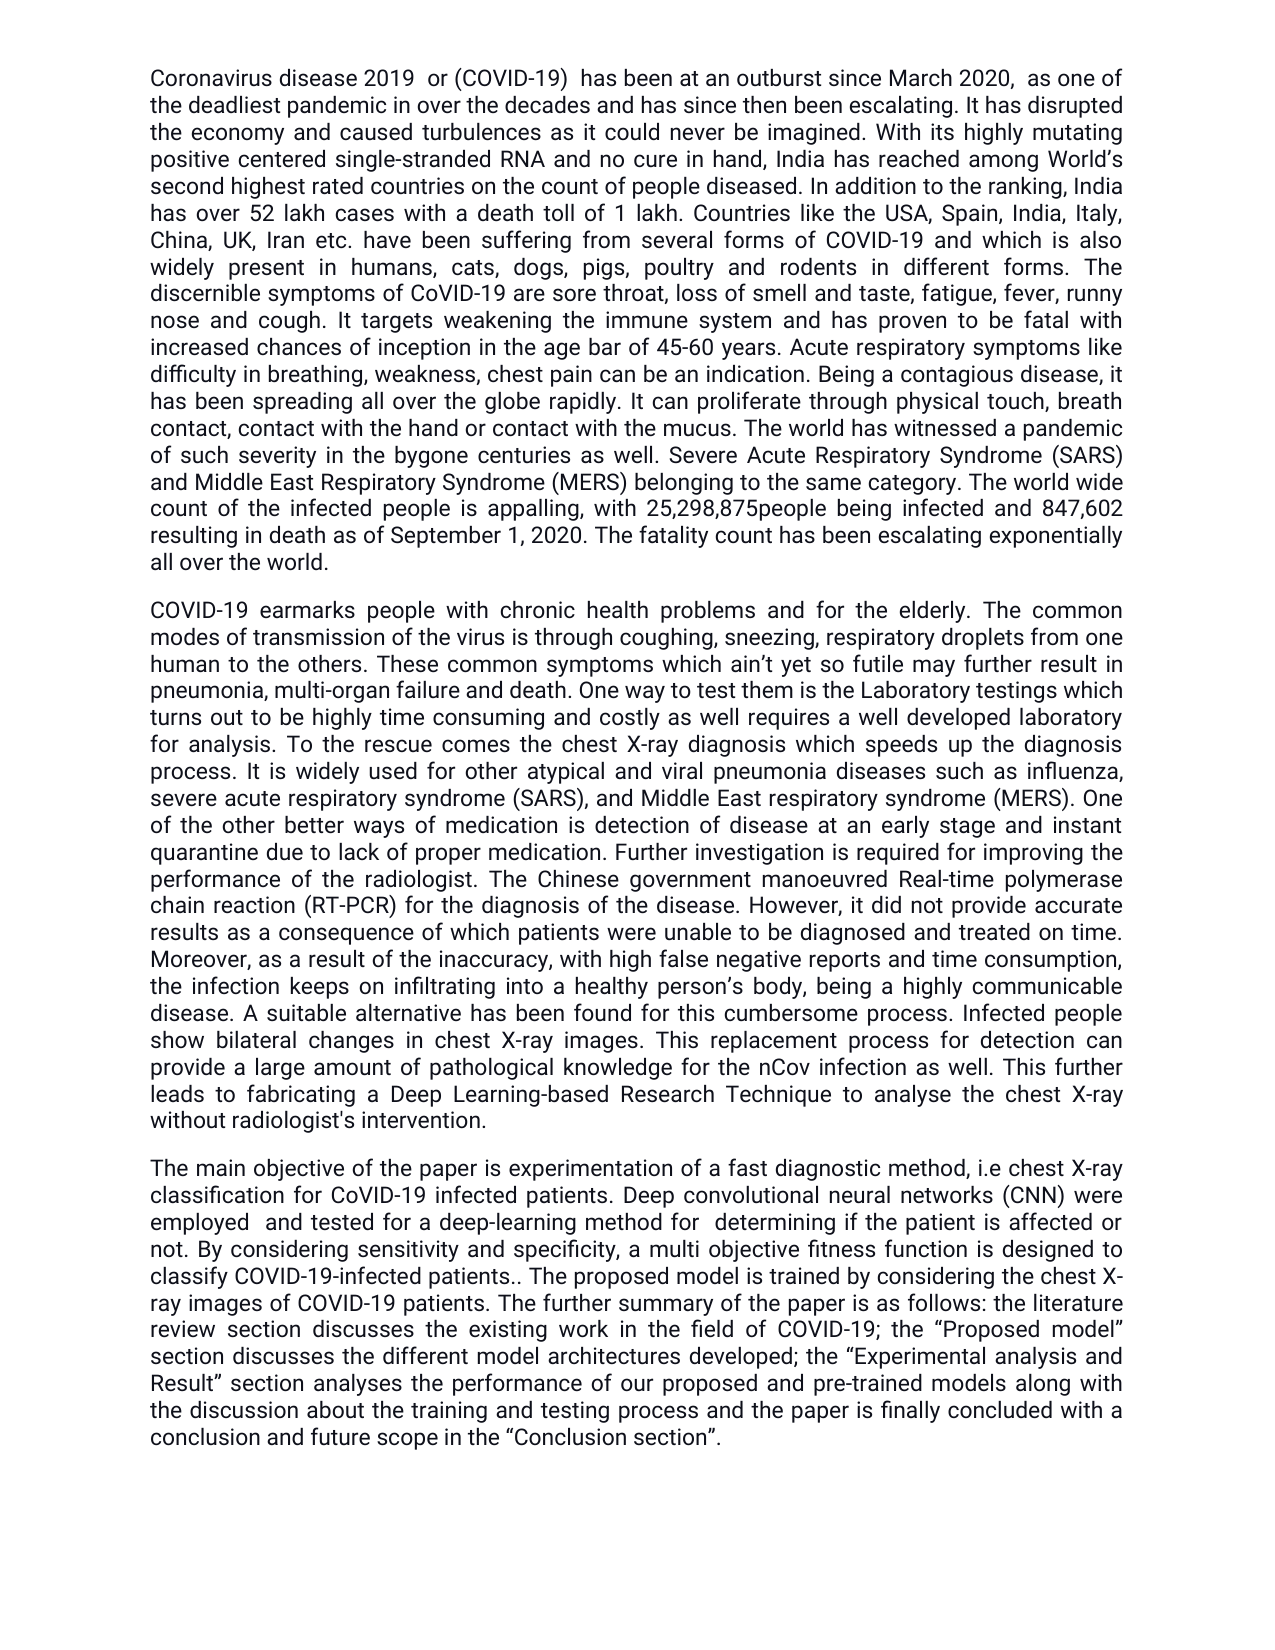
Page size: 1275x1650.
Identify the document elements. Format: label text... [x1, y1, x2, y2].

text COVID-19 earmarks people with chronic health problems and for the elderly. The common modes of transmission of the virus is through coughing, sneezing, respiratory droplets from one human to the others. These common symptoms which ain’t yet so futile may further result in pneumonia, multi-organ failure and death. One way to test them is the Laboratory testings which turns out to be highly time consuming and costly as well requires a well developed laboratory for analysis. To the rescue comes the chest X-ray diagnosis which speeds up the diagnosis process. It is widely used for other atypical and viral pneumonia diseases such as influenza, severe acute respiratory syndrome (SARS), and Middle East respiratory syndrome (MERS). One of the other better ways of medication is detection of disease at an early stage and instant quarantine due to lack of proper medication. Further investigation is required for improving the performance of the radiologist. The Chinese government manoeuvred Real-time polymerase chain reaction (RT-PCR) for the diagnosis of the disease. However, it did not provide accurate results as a consequence of which patients were unable to be diagnosed and treated on time. Moreover, as a result of the inaccuracy, with high false negative reports and time consumption, the infection keeps on infiltrating into a healthy person’s body, being a highly communicable disease. A suitable alternative has been found for this cumbersome process. Infected people show bilateral changes in chest X-ray images. This replacement process for detection can provide a large amount of pathological knowledge for the nCov infection as well. This further leads to fabricating a Deep Learning-based Research Technique to analyse the chest X-ray without radiologist's intervention. [150, 597, 1125, 1134]
text Coronavirus disease 2019 or (COVID-19) has been at an outburst since March 2020, as one of the deadliest pandemic in over the decades and has since then been escalating. It has disrupted the economy and caused turbulences as it could never be imagined. With its highly mutating positive centered single-stranded RNA and no cure in hand, India has reached among World’s second highest rated countries on the count of people diseased. In addition to the ranking, India has over 52 lakh cases with a death toll of 1 lakh. Countries like the USA, Spain, India, Italy, China, UK, Iran etc. have been suffering from several forms of COVID-19 and which is also widely present in humans, cats, dogs, pigs, poultry and rodents in different forms. The discernible symptoms of CoVID-19 are sore throat, loss of smell and taste, fatigue, fever, runny nose and cough. It targets weakening the immune system and has proven to be fatal with increased chances of inception in the age bar of 45-60 years. Acute respiratory symptoms like difficulty in breathing, weakness, chest pain can be an indication. Being a contagious disease, it has been spreading all over the globe rapidly. It can proliferate through physical touch, breath contact, contact with the hand or contact with the mucus. The world has witnessed a pandemic of such severity in the bygone centuries as well. Severe Acute Respiratory Syndrome (SARS) and Middle East Respiratory Syndrome (MERS) belonging to the same category. The world wide count of the infected people is appalling, with 25,298,875people being infected and 847,602 resulting in death as of September 1, 2020. The fatality count has been escalating exponentially all over the world. [150, 66, 1125, 576]
text The main objective of the paper is experimentation of a fast diagnostic method, i.e chest X-ray classification for CoVID-19 infected patients. Deep convolutional neural networks (CNN) were employed and tested for a deep-learning method for determining if the patient is affected or not. By considering sensitivity and specificity, a multi objective fitness function is designed to classify COVID-19-infected patients.. The proposed model is trained by considering the chest X-ray images of COVID-19 patients. The further summary of the paper is as follows: the literature review section discusses the existing work in the field of COVID-19; the “Proposed model” section discusses the different model architectures developed; the “Experimental analysis and Result” section analyses the performance of our proposed and pre-trained models along with the discussion about the training and testing process and the paper is finally concluded with a conclusion and future scope in the “Conclusion section”. [150, 1155, 1125, 1451]
